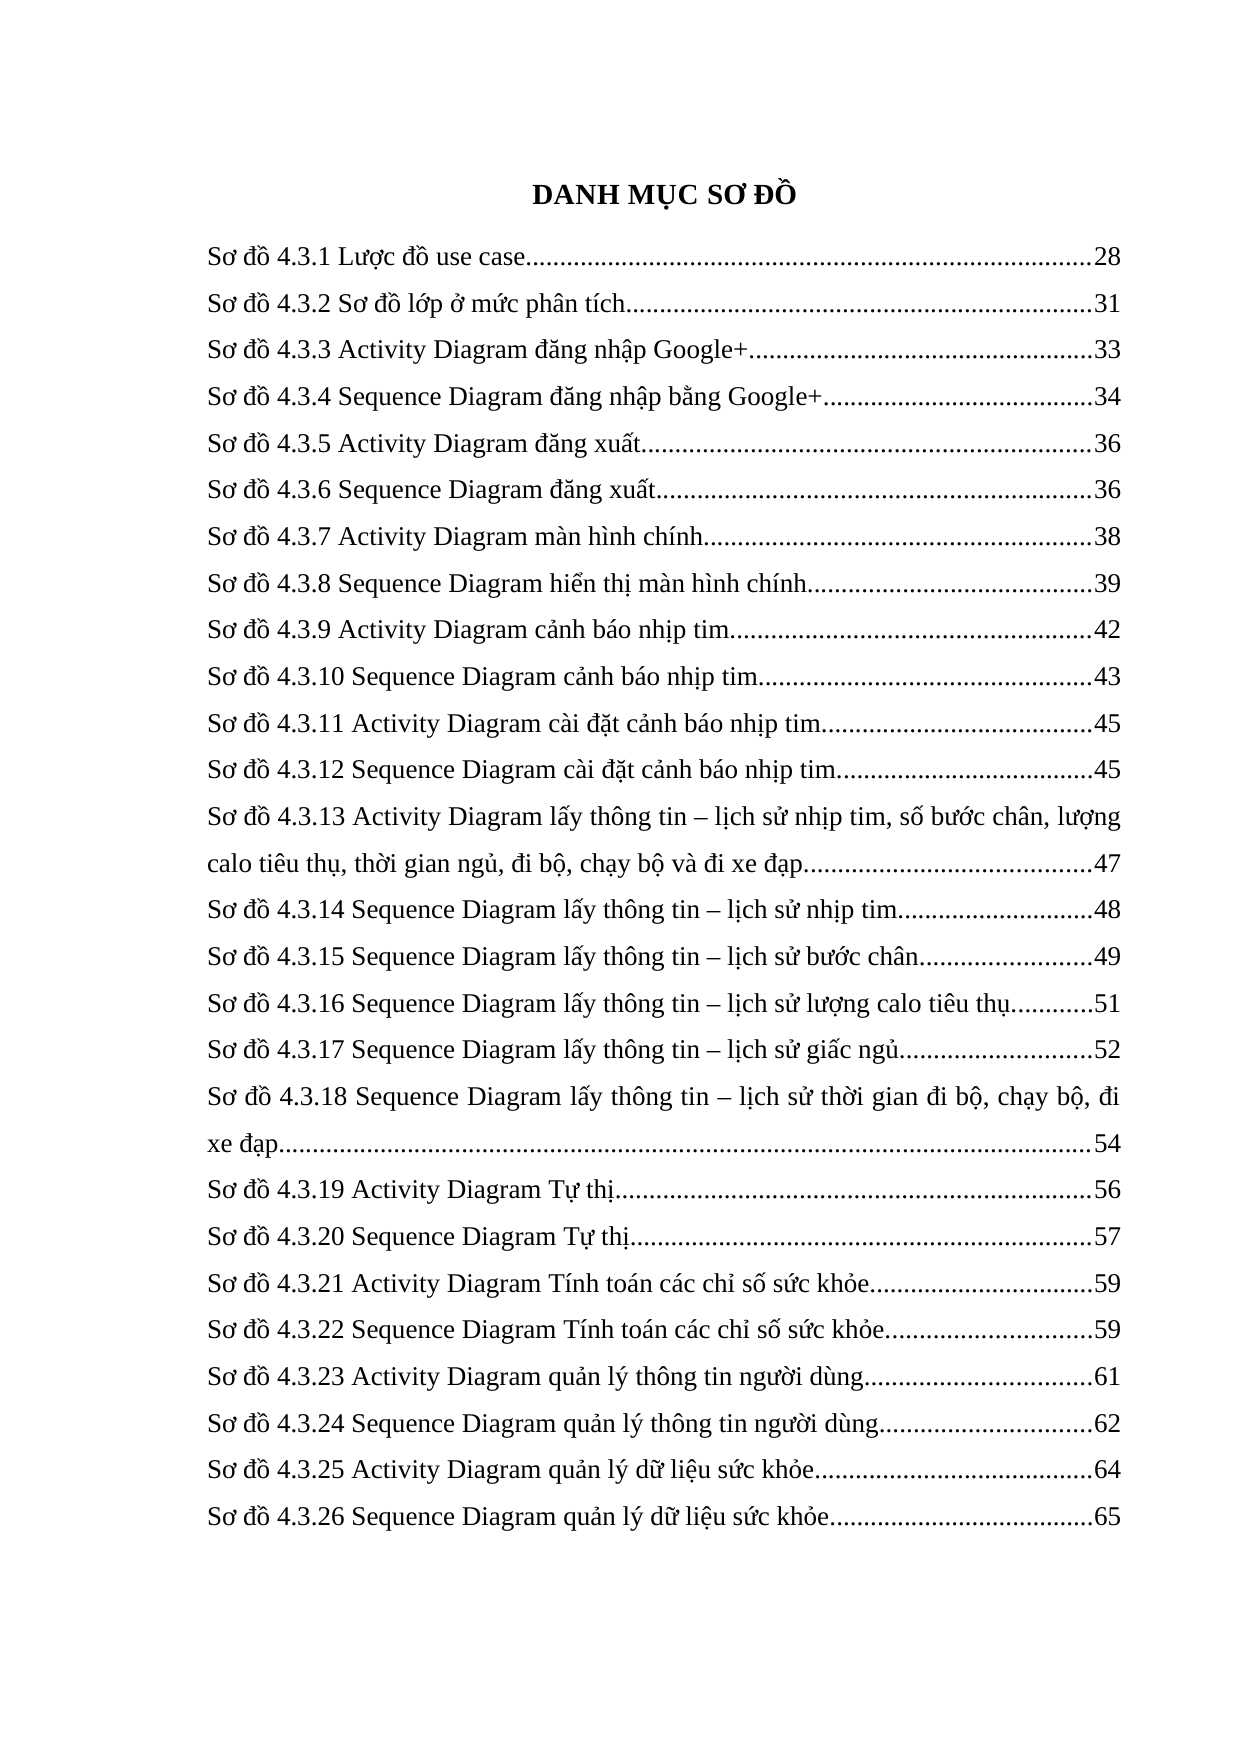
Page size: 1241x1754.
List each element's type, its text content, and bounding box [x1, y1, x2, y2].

text Sơ đồ 4.3.24 Sequence Diagram quản lý thông tin người dùng. 62 [207, 1407, 1122, 1438]
text Sơ đồ 4.3.4 Sequence Diagram đăng nhập bằng Google+. 34 [207, 380, 1122, 411]
text Sơ đồ 4.3.15 Sequence Diagram lấy thông tin – lịch sử bước chân. 49 [207, 940, 1122, 971]
text Sơ đồ 4.3.5 Activity Diagram đăng xuất. 36 [207, 427, 1122, 458]
text Sơ đồ 4.3.10 Sequence Diagram cảnh báo nhịp tim. 43 [207, 660, 1122, 691]
text Sơ đồ 4.3.13 Activity Diagram lấy thông tin – lịch sử nhịp tim, số bước chân, lượng calo tiêu thụ, thời gian ngủ, đi bộ, chạy bộ và đi xe đạp. 47 [207, 800, 1122, 878]
text DANH MỤC SƠ ĐỒ [207, 177, 1122, 211]
text Sơ đồ 4.3.21 Activity Diagram Tính toán các chỉ số sức khỏe. 59 [207, 1267, 1122, 1298]
text Sơ đồ 4.3.8 Sequence Diagram hiển thị màn hình chính. 39 [207, 567, 1122, 598]
text Sơ đồ 4.3.7 Activity Diagram màn hình chính. 38 [207, 520, 1122, 551]
text Sơ đồ 4.3.25 Activity Diagram quản lý dữ liệu sức khỏe. 64 [207, 1453, 1122, 1484]
text Sơ đồ 4.3.26 Sequence Diagram quản lý dữ liệu sức khỏe. 65 [207, 1500, 1122, 1531]
text Sơ đồ 4.3.12 Sequence Diagram cài đặt cảnh báo nhịp tim. 45 [207, 753, 1122, 784]
text Sơ đồ 4.3.20 Sequence Diagram Tự thị. 57 [207, 1220, 1122, 1251]
text Sơ đồ 4.3.16 Sequence Diagram lấy thông tin – lịch sử lượng calo tiêu thụ. 51 [207, 987, 1122, 1018]
text Sơ đồ 4.3.14 Sequence Diagram lấy thông tin – lịch sử nhịp tim. 48 [207, 893, 1122, 924]
text Sơ đồ 4.3.19 Activity Diagram Tự thị. 56 [207, 1173, 1122, 1204]
text Sơ đồ 4.3.2 Sơ đồ lớp ở mức phân tích. 31 [207, 287, 1122, 318]
text Sơ đồ 4.3.6 Sequence Diagram đăng xuất 36 [207, 473, 1122, 504]
text Sơ đồ 4.3.11 Activity Diagram cài đặt cảnh báo nhịp tim. 45 [207, 707, 1122, 738]
text Sơ đồ 4.3.23 Activity Diagram quản lý thông tin người dùng. 61 [207, 1360, 1122, 1391]
text Sơ đồ 4.3.22 Sequence Diagram Tính toán các chỉ số sức khỏe. 59 [207, 1313, 1122, 1344]
text Sơ đồ 4.3.18 Sequence Diagram lấy thông tin – lịch sử thời gian đi bộ, chạy bộ, đi xe đạp. 54 [207, 1080, 1122, 1158]
text Sơ đồ 4.3.1 Lược đồ use case. 28 [207, 240, 1122, 271]
text Sơ đồ 4.3.17 Sequence Diagram lấy thông tin – lịch sử giấc ngủ. 52 [207, 1033, 1122, 1064]
text Sơ đồ 4.3.3 Activity Diagram đăng nhập Google+. 33 [207, 333, 1122, 364]
text Sơ đồ 4.3.9 Activity Diagram cảnh báo nhịp tim. 42 [207, 613, 1122, 644]
